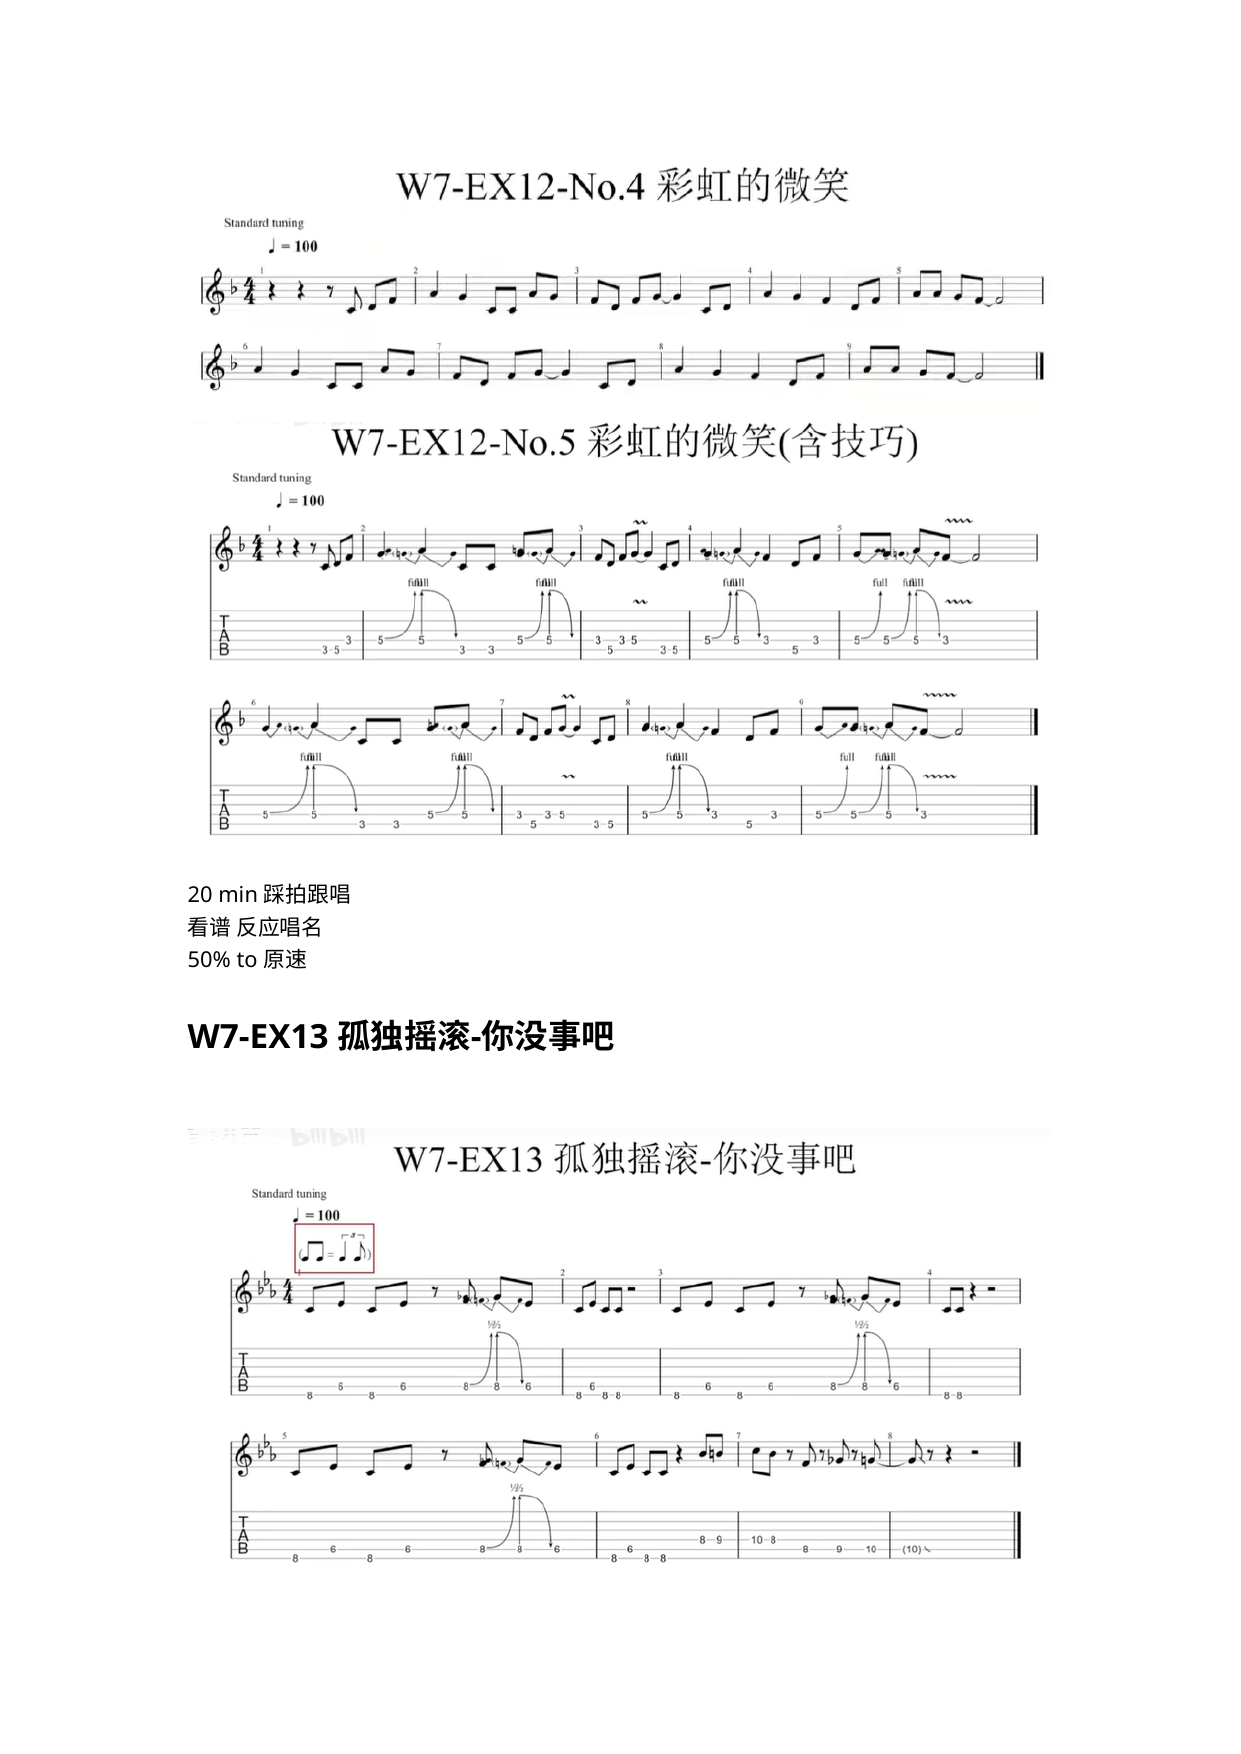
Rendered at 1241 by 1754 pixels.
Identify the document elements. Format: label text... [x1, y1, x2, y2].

text 20 min 踩拍跟唱 [187, 877, 1053, 909]
picture [187, 422, 1053, 847]
picture [187, 1128, 1053, 1577]
text 50% to 原速 [187, 942, 1053, 974]
subtitle W7-EX13 孤独摇滚-你没事吧 [187, 1002, 1053, 1067]
picture [187, 162, 1053, 415]
text 看谱 反应唱名 [187, 909, 1053, 942]
